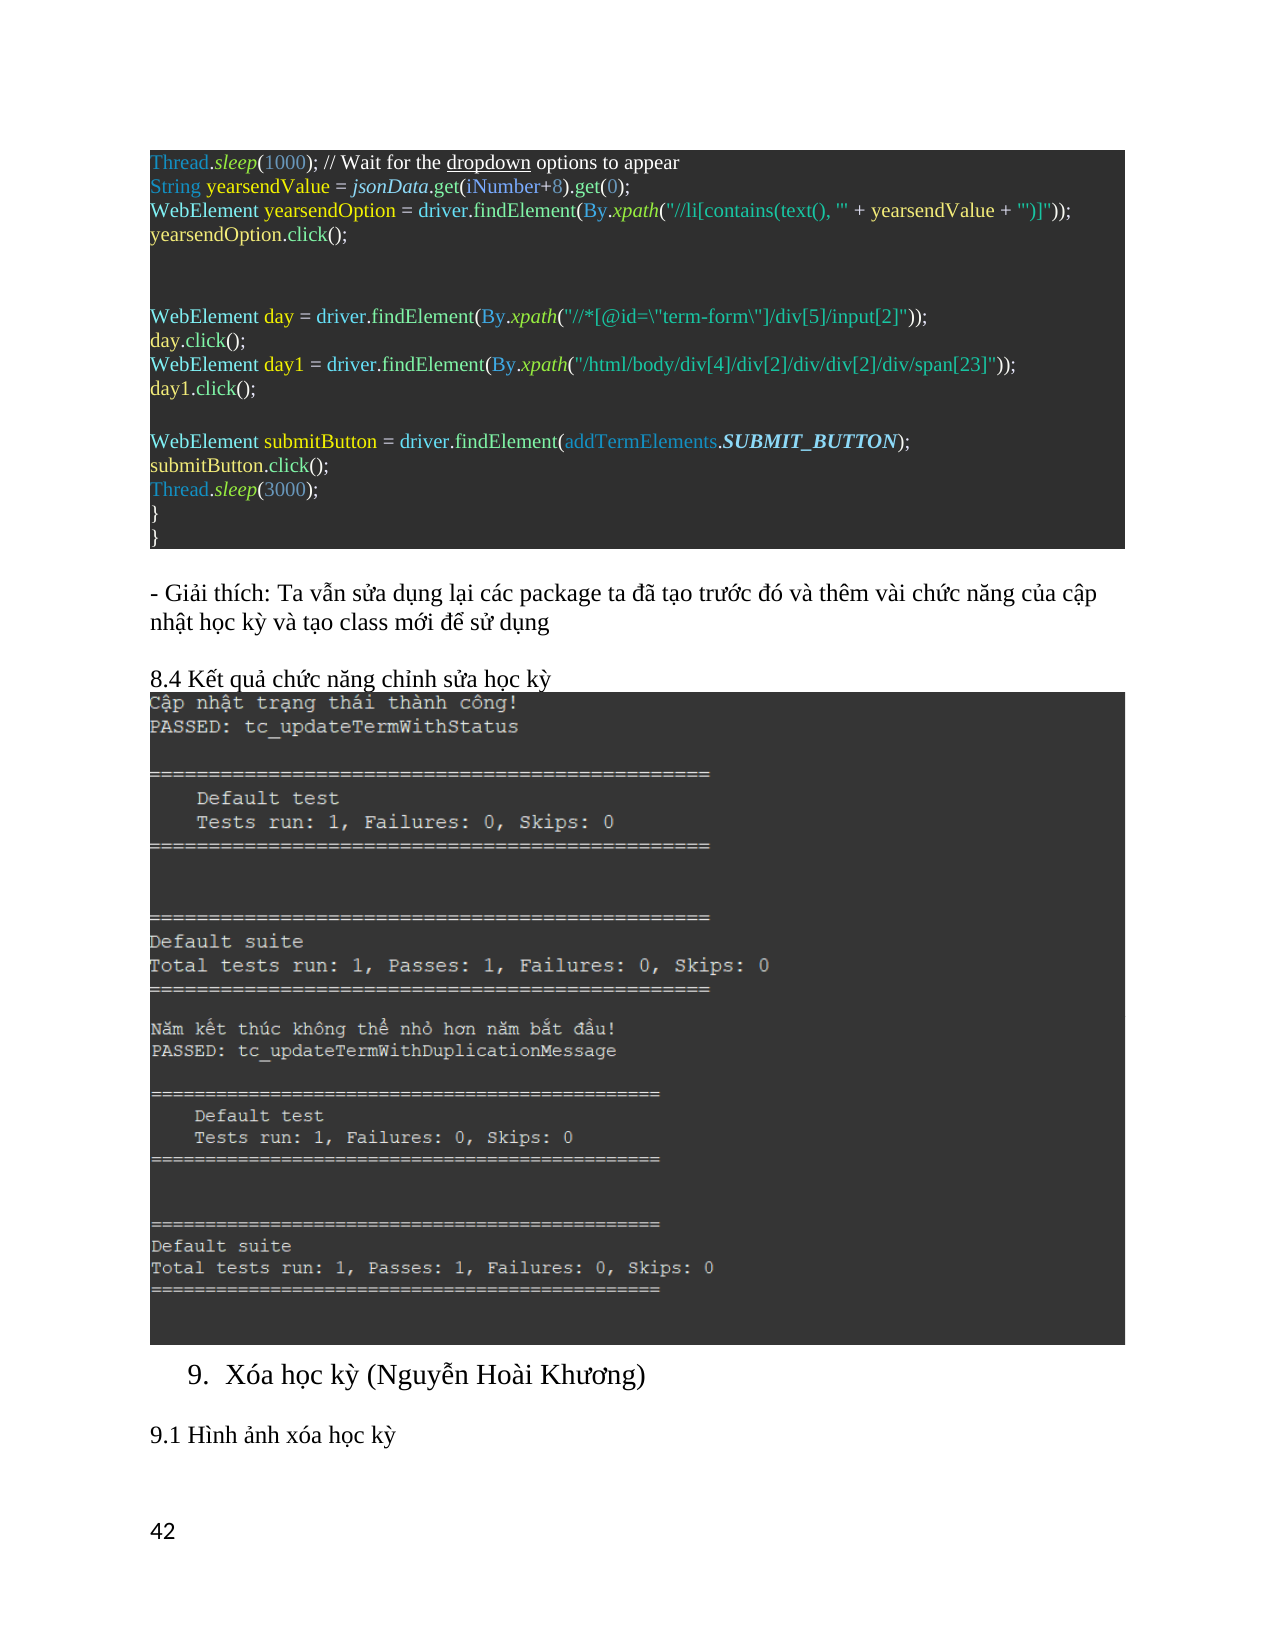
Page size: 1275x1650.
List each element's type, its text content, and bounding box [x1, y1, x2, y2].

text WebElement day = driver.findElement(By.xpath("//*[@id=\"term-form\"]/div[5]/input[2]")); [150, 304, 1125, 328]
text day1.click(); [150, 376, 1125, 400]
picture [150, 692, 1125, 1345]
text } [150, 525, 1125, 549]
text WebElement day1 = driver.findElement(By.xpath("/html/body/div[4]/div[2]/div/div[2]/div/span[23]")); [150, 352, 1125, 376]
text WebElement yearsendOption = driver.findElement(By.xpath("//li[contains(text(), '" + yearsendValue + "')]")); [150, 198, 1125, 222]
text Thread.sleep(3000); [150, 477, 1125, 501]
text } [150, 501, 1125, 525]
text WebElement submitButton = driver.findElement(addTermElements.SUBMIT_BUTTON); [150, 429, 1125, 453]
text 9.1 Hình ảnh xóa học kỳ [150, 1420, 1125, 1448]
text Thread.sleep(1000); // Wait for the dropdown options to appear [150, 150, 1125, 174]
text submitButton.click(); [150, 453, 1125, 477]
text 8.4 Kết quả chức năng chỉnh sửa học kỳ [150, 664, 1125, 692]
text String yearsendValue = jsonData.get(iNumber+8).get(0); [150, 174, 1125, 198]
text day.click(); [150, 328, 1125, 352]
text yearsendOption.click(); [150, 222, 1125, 246]
text - Giải thích: Ta vẫn sửa dụng lại các package ta đã tạo trước đó và thêm vài chức năng của cập nhật học kỳ và tạo class mới để sử dụng [150, 578, 1125, 635]
list Xóa học kỳ (Nguyễn Hoài Khương) [187, 1357, 1125, 1390]
